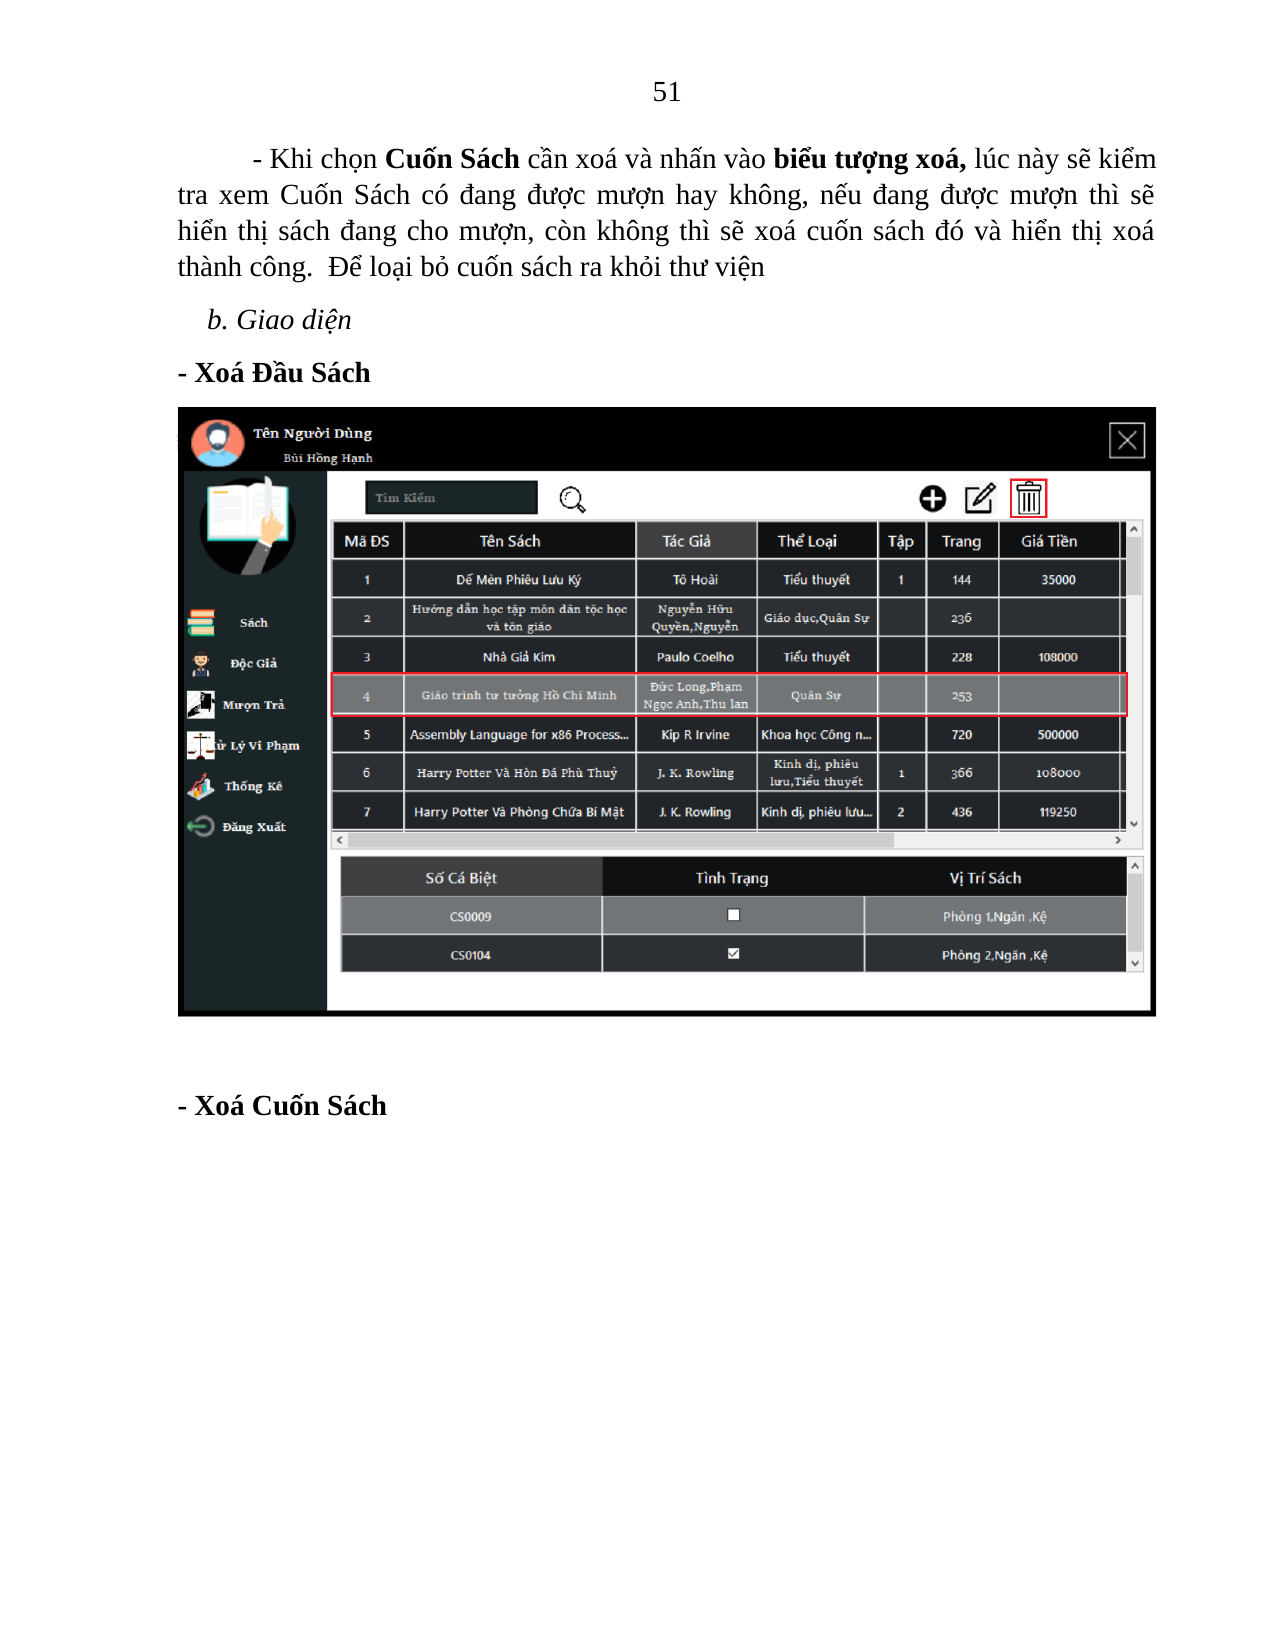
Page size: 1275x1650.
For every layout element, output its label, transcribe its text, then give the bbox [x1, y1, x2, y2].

text - Khi chọn Cuốn Sách cần xoá và nhấn vào biểu tượng xoá, lúc này sẽ kiểm tra xem Cuốn Sách có đang được mượn hay không, nếu đang được mượn thì sẽ hiển thị sách đang cho mượn, còn không thì sẽ xoá cuốn sách đó và hiển thị xoá thành công. Để loại bỏ cuốn sách ra khỏi thư viện [177, 141, 1157, 283]
text - Xoá Cuốn Sách [177, 1088, 1157, 1122]
picture [177, 407, 1157, 1017]
text b. Giao diện [177, 302, 1157, 336]
text - Xoá Đầu Sách [177, 355, 1157, 388]
